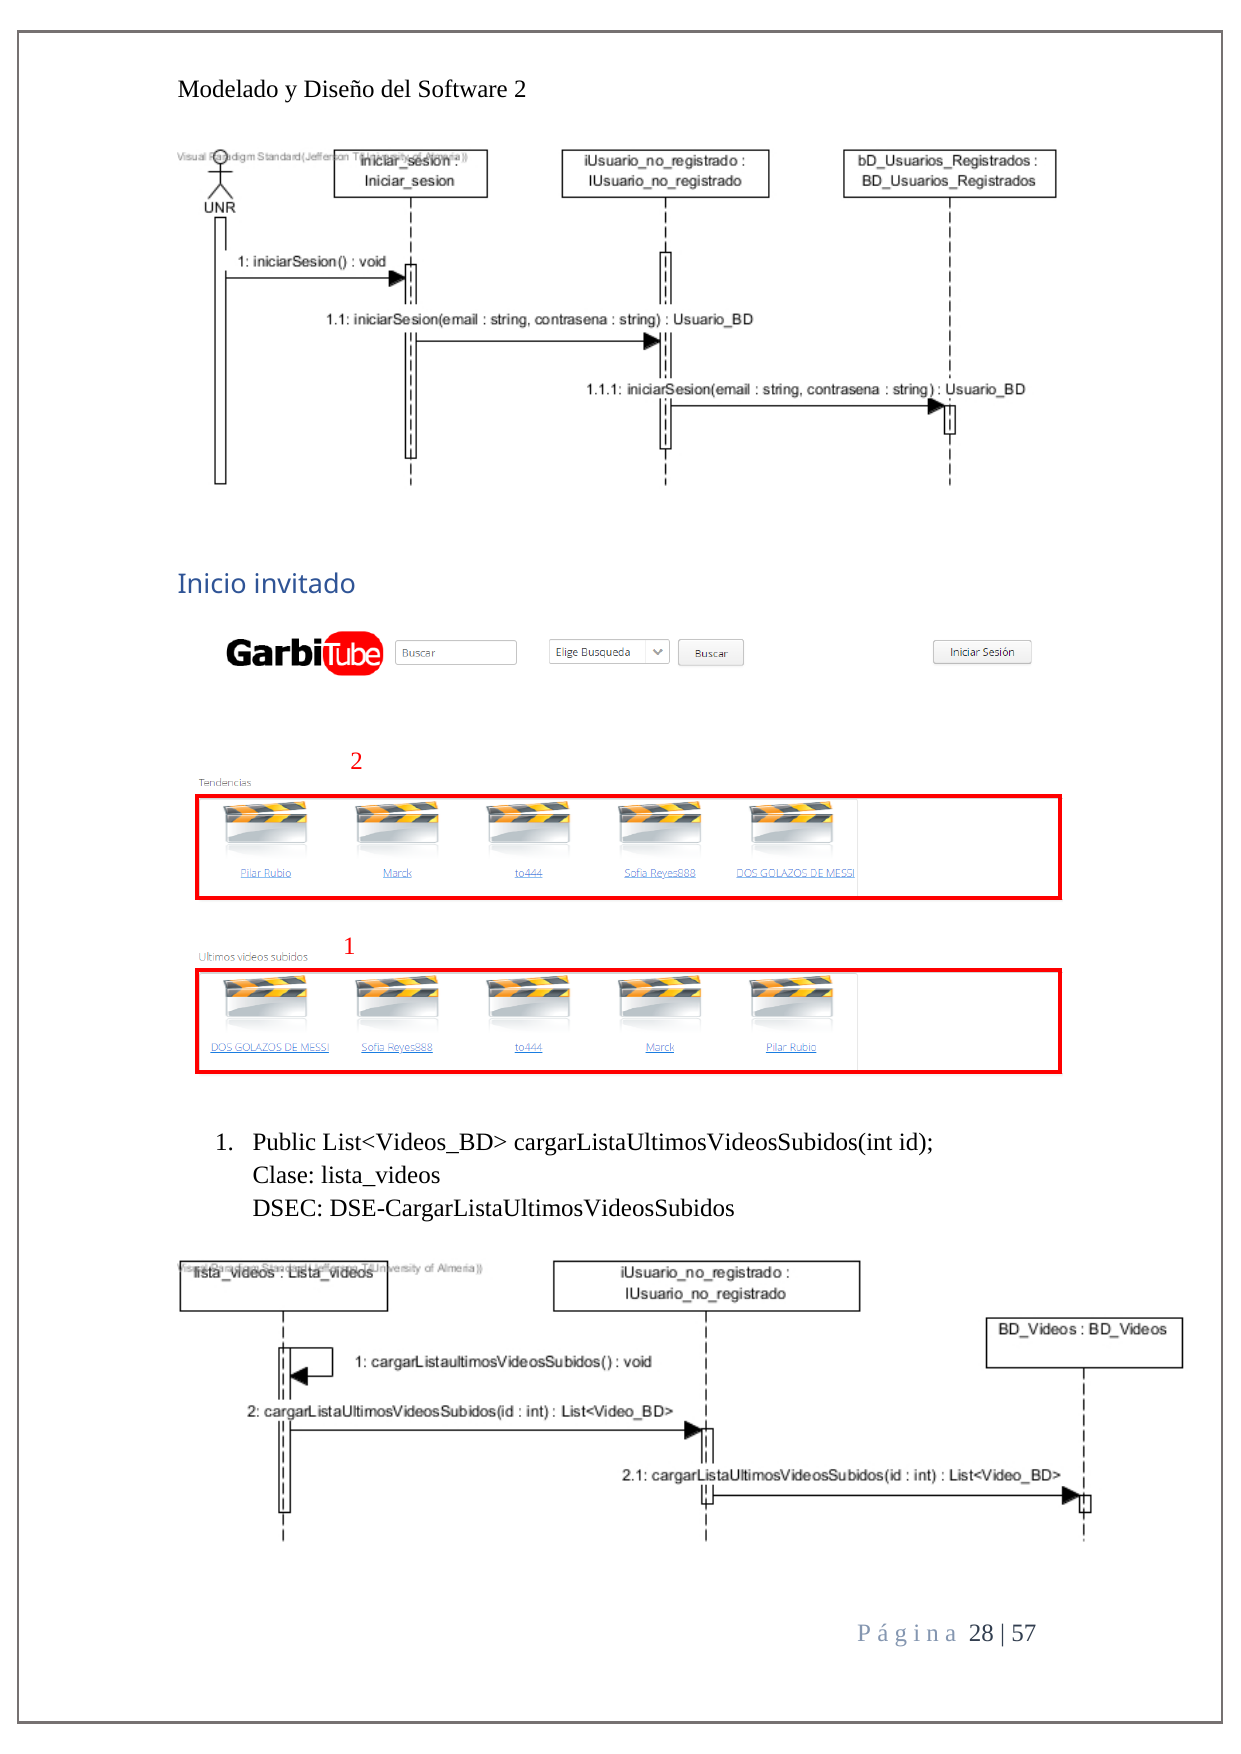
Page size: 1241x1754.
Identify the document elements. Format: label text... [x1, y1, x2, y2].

picture [177, 1258, 1189, 1546]
subtitle Inicio invitado [177, 564, 1063, 601]
picture [177, 147, 1062, 490]
picture [177, 606, 1063, 1090]
list Clase: lista_videos [252, 1160, 1063, 1189]
list Public List<Videos_BD> cargarListaUltimosVideosSubidos(int id); [215, 1127, 1063, 1156]
list DSEC: DSE-CargarListaUltimosVideosSubidos [252, 1193, 1063, 1222]
